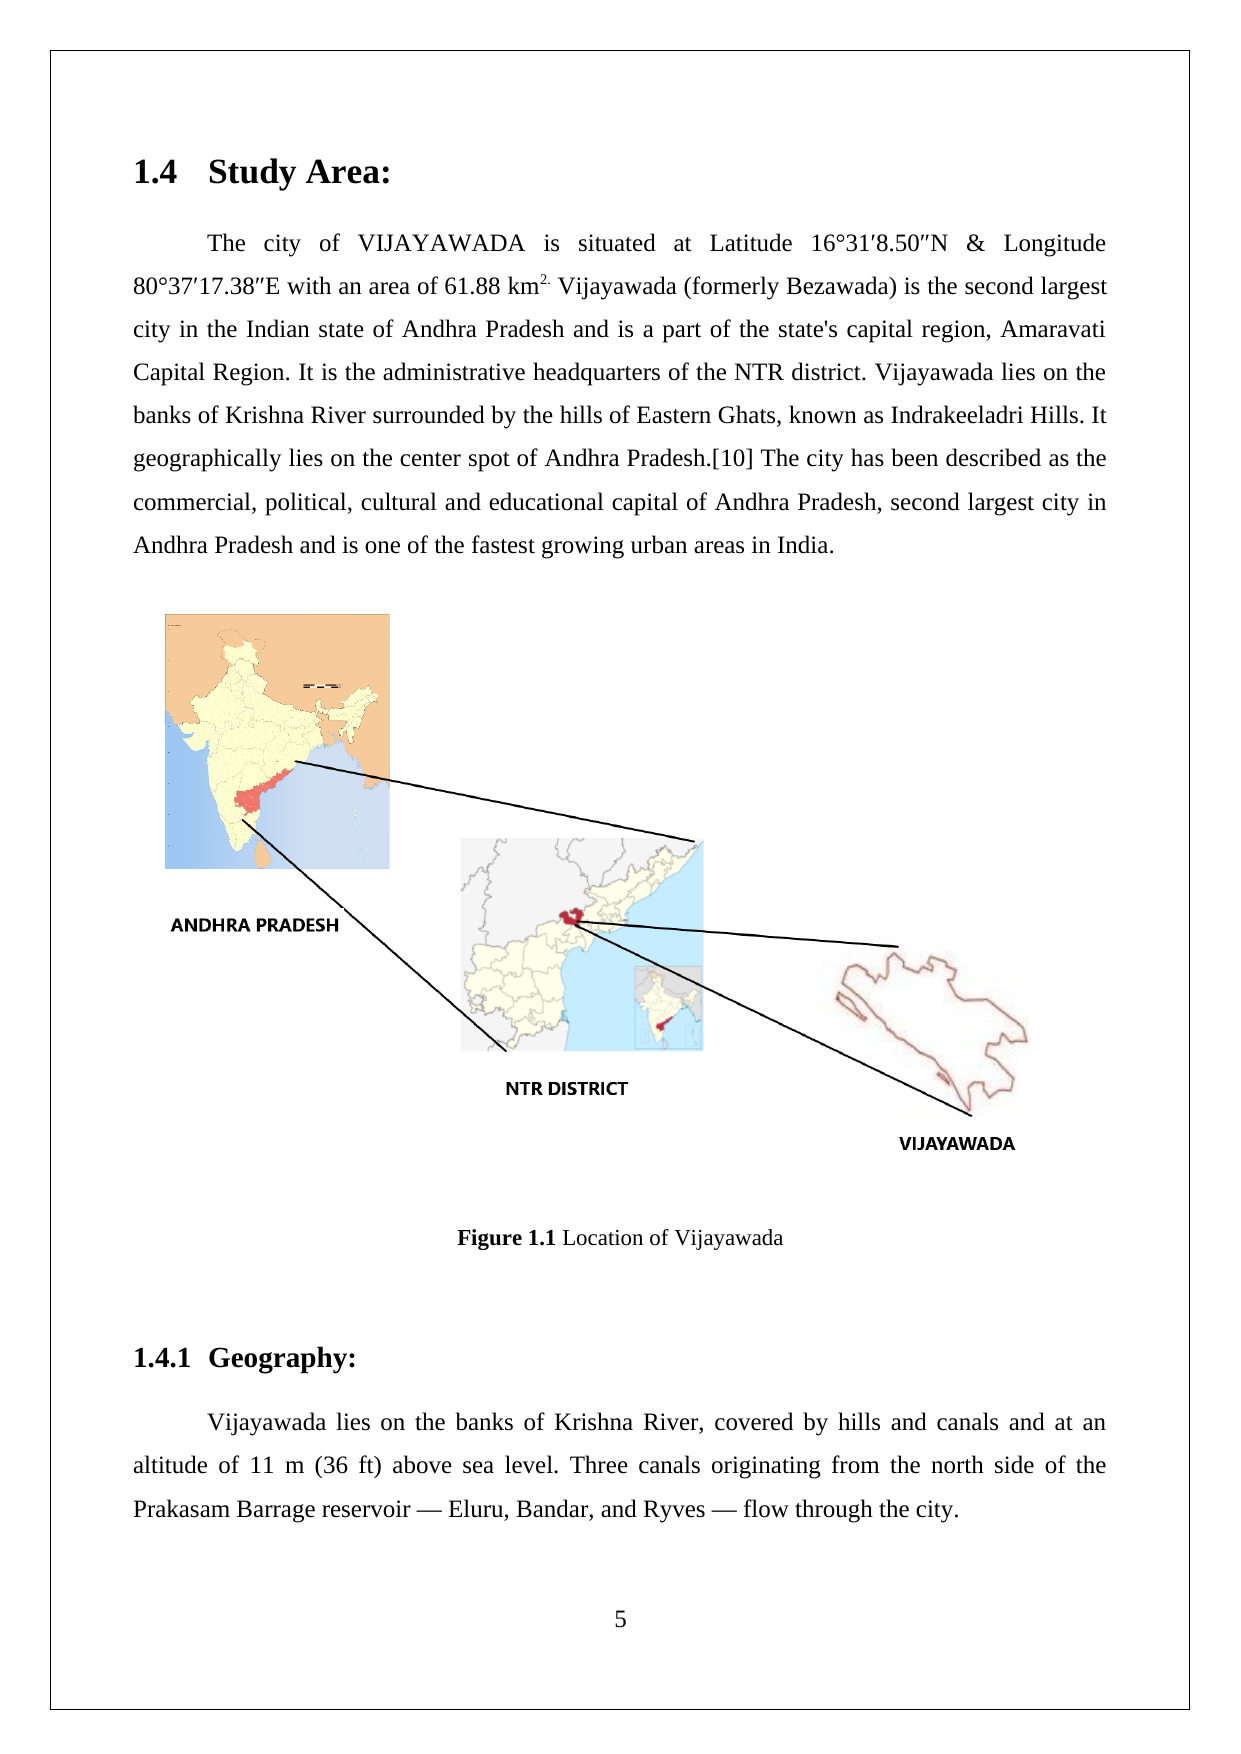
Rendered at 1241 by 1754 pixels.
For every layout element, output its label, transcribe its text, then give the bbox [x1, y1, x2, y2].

text Vijayawada lies on the banks of Krishna River, covered by hills and canals and at an altitude of 11 m (36 ft) above sea level. Three canals originating from the north side of the Prakasam Barrage reservoir — Eluru, Bandar, and Ryves — flow through the city. [133, 1407, 1108, 1522]
picture [133, 589, 1108, 1212]
list Study Area: [133, 150, 1108, 191]
list Geography: [133, 1340, 1108, 1374]
text The city of VIJAYAWADA is situated at Latitude 16°31′8.50″N & Longitude 80°37′17.38″E with an area of 61.88 km2. Vijayawada (formerly Bezawada) is the second largest city in the Indian state of Andhra Pradesh and is a part of the state's capital region, Amaravati Capital Region. It is the administrative headquarters of the NTR district. Vijayawada lies on the banks of Krishna River surrounded by the hills of Eastern Ghats, known as Indrakeeladri Hills. It geographically lies on the center spot of Andhra Pradesh.[10] The city has been described as the commercial, political, cultural and educational capital of Andhra Pradesh, second largest city in Andhra Pradesh and is one of the fastest growing urban areas in India. [133, 228, 1108, 558]
text Figure 1.1 Location of Vijayawada [133, 1212, 1108, 1251]
